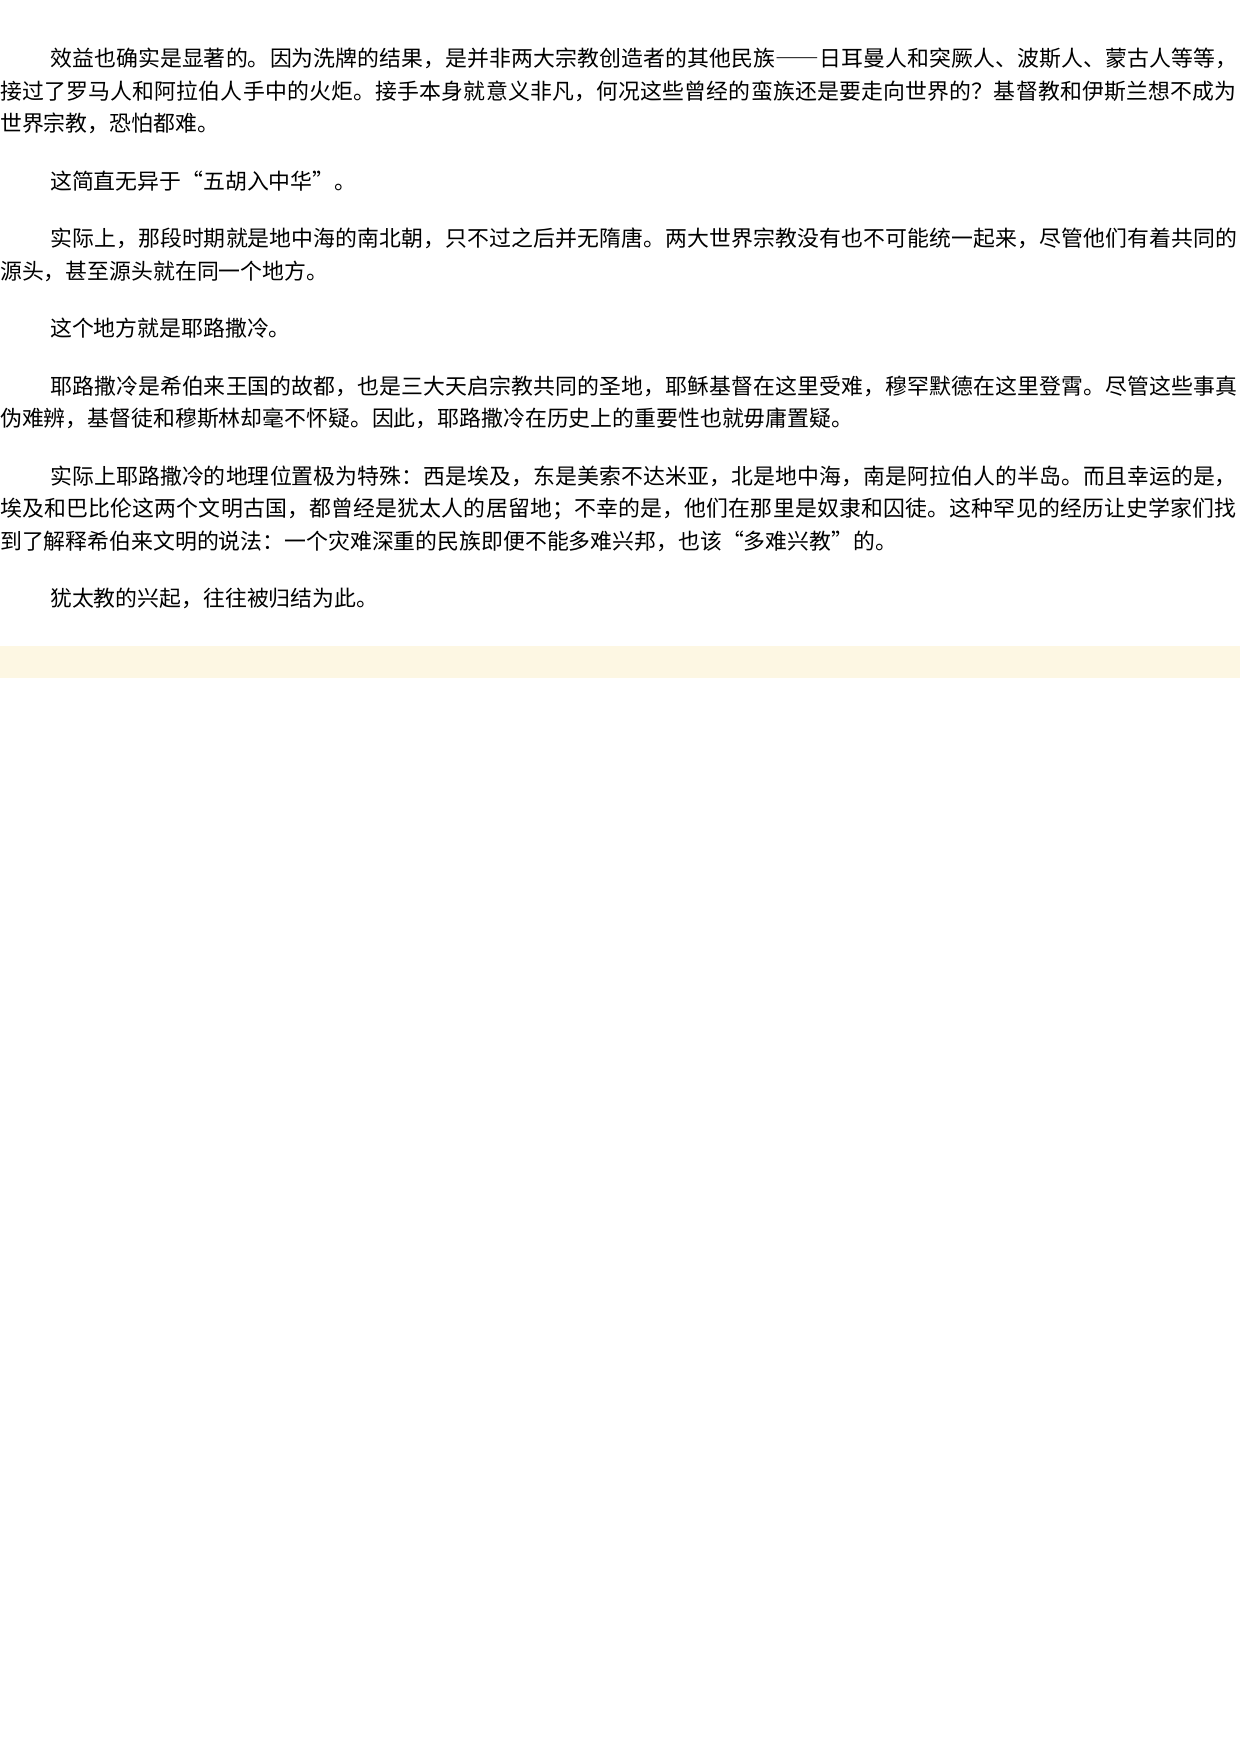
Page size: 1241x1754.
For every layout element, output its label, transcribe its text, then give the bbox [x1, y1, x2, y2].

text 实际上耶路撒冷的地理位置极为特殊：西是埃及，东是美索不达米亚，北是地中海，南是阿拉伯人的半岛。而且幸运的是，埃及和巴比伦这两个文明古国，都曾经是犹太人的居留地；不幸的是，他们在那里是奴隶和囚徒。这种罕见的经历让史学家们找到了解释希伯来文明的说法：一个灾难深重的民族即便不能多难兴邦，也该“多难兴教”的。 [0, 458, 1240, 556]
text 这简直无异于“五胡入中华”。 [0, 163, 1240, 196]
text 犹太教的兴起，往往被归结为此。 [0, 581, 1240, 613]
text 耶路撒冷是希伯来王国的故都，也是三大天启宗教共同的圣地，耶稣基督在这里受难，穆罕默德在这里登霄。尽管这些事真伪难辨，基督徒和穆斯林却毫不怀疑。因此，耶路撒冷在历史上的重要性也就毋庸置疑。 [0, 368, 1240, 433]
text 实际上，那段时期就是地中海的南北朝，只不过之后并无隋唐。两大世界宗教没有也不可能统一起来，尽管他们有着共同的源头，甚至源头就在同一个地方。 [0, 221, 1240, 286]
text 这个地方就是耶路撒冷。 [0, 311, 1240, 343]
text 效益也确实是显著的。因为洗牌的结果，是并非两大宗教创造者的其他民族——日耳曼人和突厥人、波斯人、蒙古人等等，接过了罗马人和阿拉伯人手中的火炬。接手本身就意义非凡，何况这些曾经的蛮族还是要走向世界的？基督教和伊斯兰想不成为世界宗教，恐怕都难。 [0, 41, 1240, 138]
